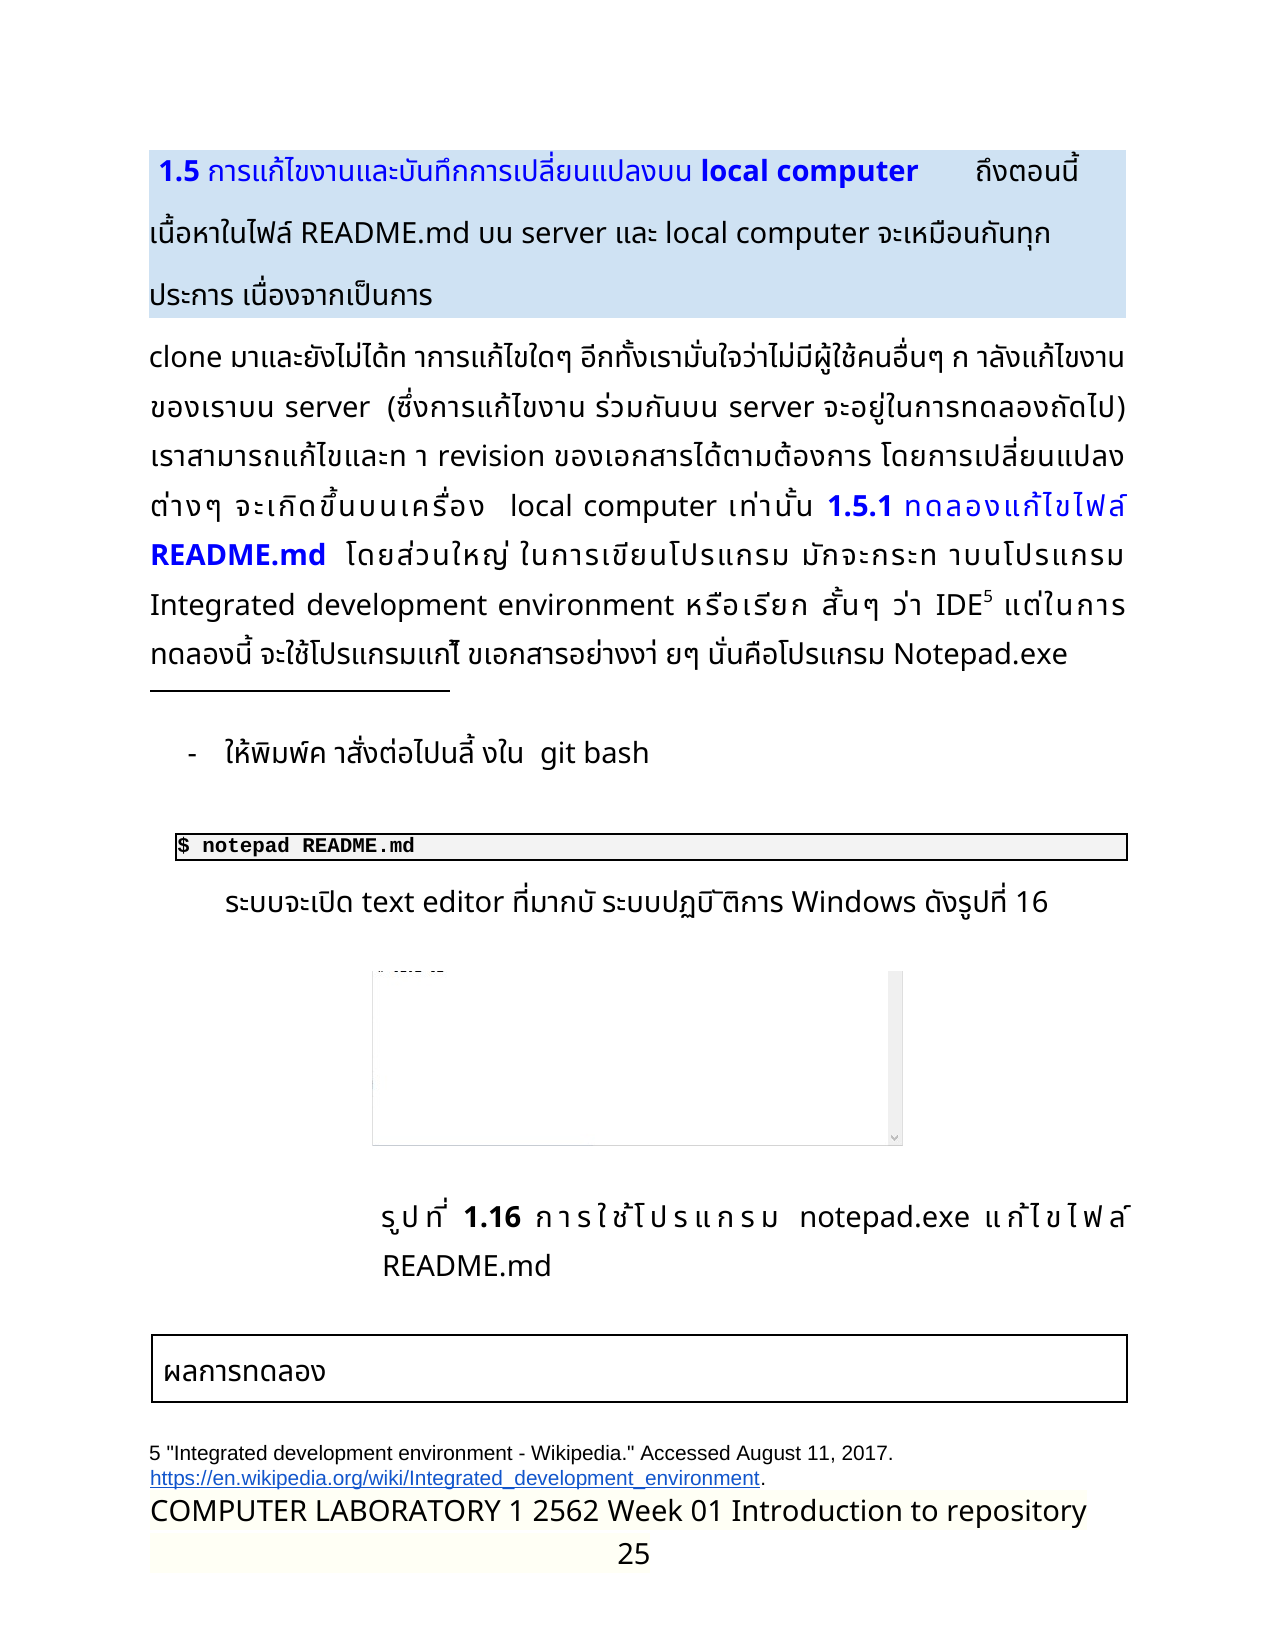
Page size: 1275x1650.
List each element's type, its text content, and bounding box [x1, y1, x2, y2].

text clone มาและยังไม่ได้ท าการแก้ไขใดๆ อีกทั้งเรามั่นใจว่าไม่มีผู้ใช้คนอื่นๆ ก าลังแก้ไขงานของเราบน server (ซึ่งการแก้ไขงาน ร่วมกันบน server จะอยู่ในการทดลองถัดไป) เราสามารถแก้ไขและท า revision ของเอกสารได้ตามต้องการ โดยการเปลี่ยนแปลง ต่างๆ จะเกิดขึ้นบนเครื่อง local computer เท่านั้น 1.5.1 ทดลองแก้ไขไฟล์ README.md โดยส่วนใหญ่ ในการเขียนโปรแกรม มักจะกระท าบนโปรแกรม Integrated development environment หรือเรียก สั้นๆ ว่า IDE แต่ในการทดลองนี้ จะใช้โปรแกรมแกไ้ ขเอกสารอย่างงา่ ยๆ นั่นคือโปรแกรม Notepad.exe [149, 337, 1126, 678]
text รูปที่ 1.16 การใช้โปรแกรม notepad.exe แก้ไขไฟล์ README.md [381, 1197, 1126, 1285]
text 1.5 การแก้ไขงานและบันทึกการเปลี่ยนแปลงบน local computer ถึงตอนนี้ เนื้อหาในไฟล์ README.md บน server และ local computer จะเหมือนกันทุกประการ เนื่องจากเป็นการ [149, 150, 1126, 318]
picture [372, 971, 903, 1146]
list ให้พิมพ์ค าสั่งต่อไปนลี้ งใน git bash [187, 732, 1126, 776]
text $ notepad README.md [177, 835, 1126, 859]
text ระบบจะเปิด text editor ที่มากบั ระบบปฏบิ ัติการ Windows ดังรูปที่ 16 [225, 881, 1126, 926]
table_header ผลการทดลอง [153, 1336, 1126, 1401]
